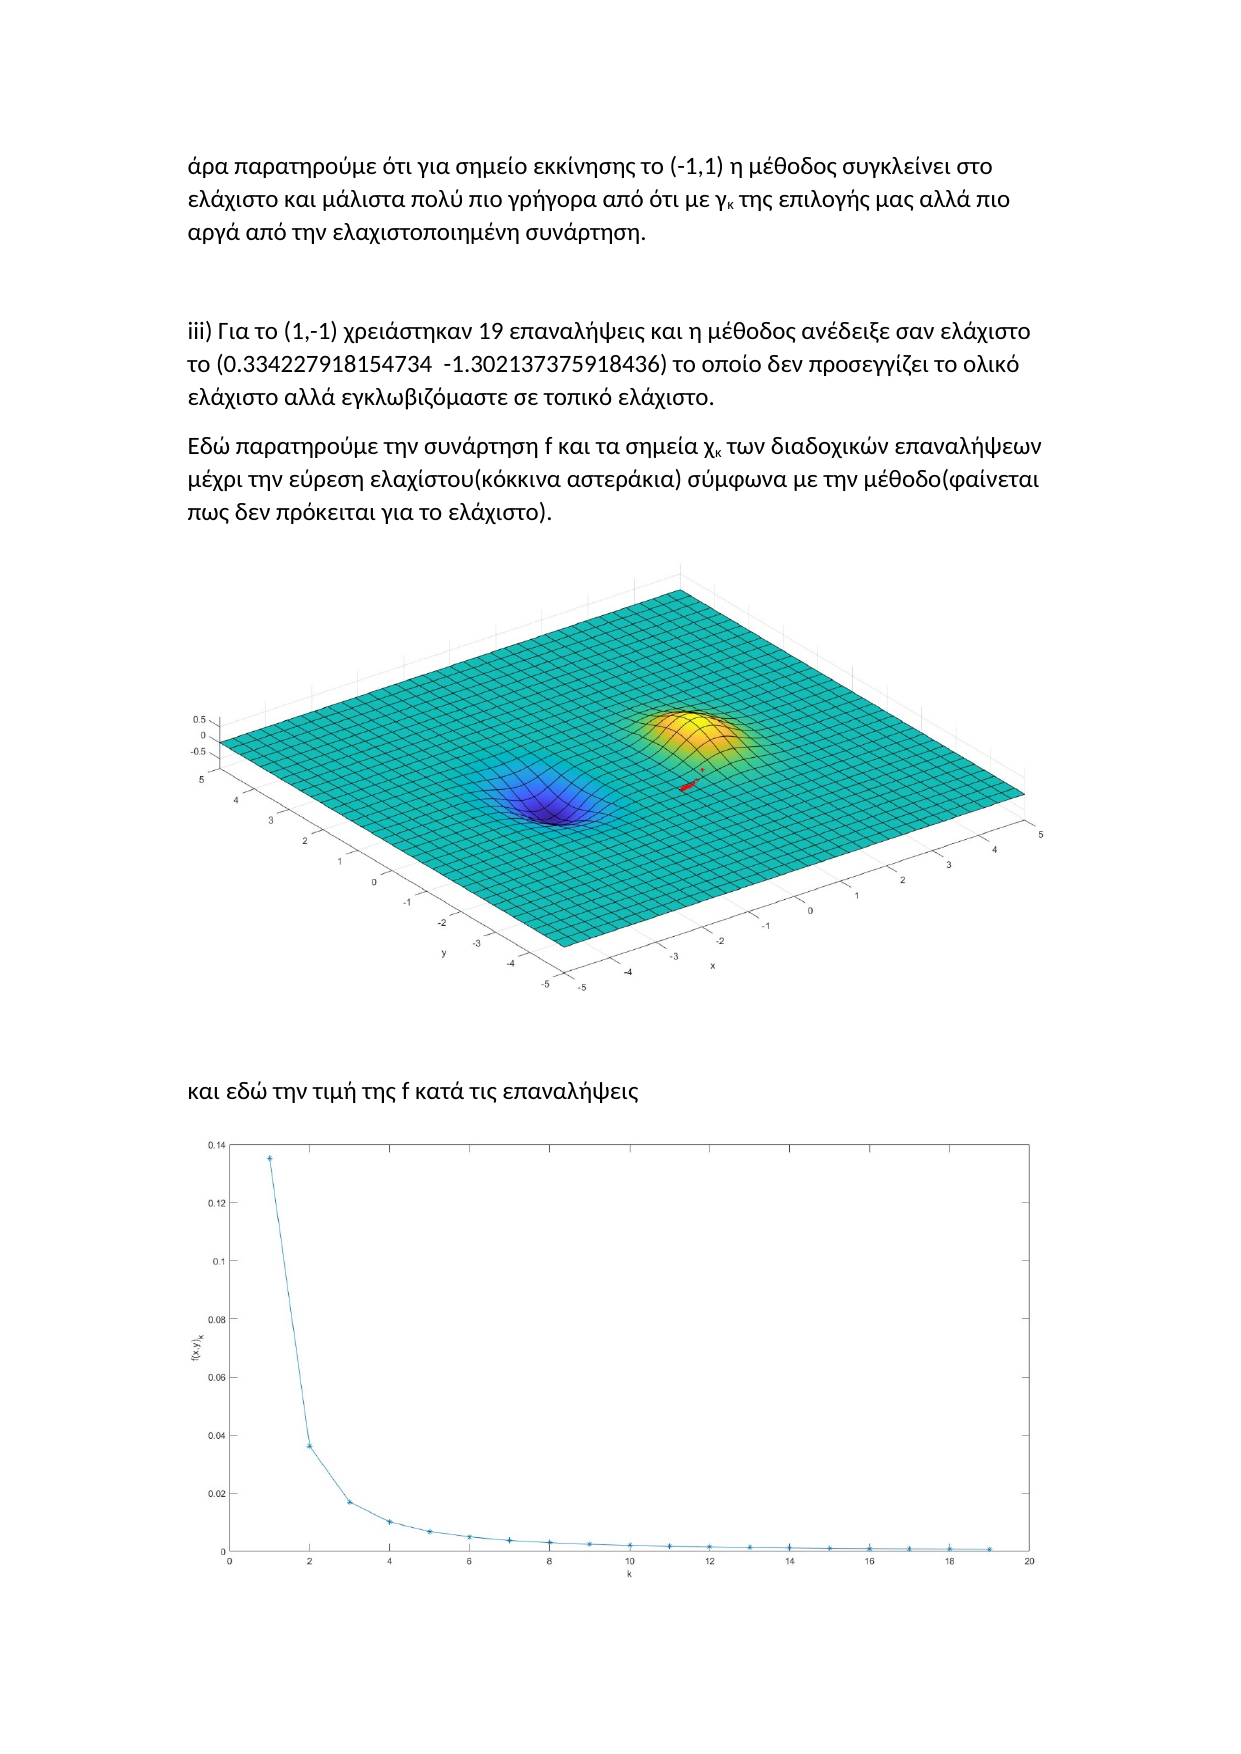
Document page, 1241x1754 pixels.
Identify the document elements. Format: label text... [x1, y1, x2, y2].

text άρα παρατηρούμε ότι για σημείο εκκίνησης το (-1,1) η μέθοδος συγκλείνει στο ελάχιστο και μάλιστα πολύ πιο γρήγορα από ότι με γκ της επιλογής μας αλλά πιο αργά από την ελαχιστοποιημένη συνάρτηση. [187, 150, 1053, 246]
picture [187, 1122, 1053, 1580]
picture [187, 558, 1053, 1005]
text Εδώ παρατηρούμε την συνάρτηση f και τα σημεία χκ των διαδοχικών επαναλήψεων μέχρι την εύρεση ελαχίστου(κόκκινα αστεράκια) σύμφωνα με την μέθοδο(φαίνεται πως δεν πρόκειται για το ελάχιστο). [187, 430, 1053, 527]
text iii) Για το (1,-1) χρειάστηκαν 19 επαναλήψεις και η μέθοδος ανέδειξε σαν ελάχιστο το (0.334227918154734 -1.302137375918436) το οποίο δεν προσεγγίζει το ολικό ελάχιστο αλλά εγκλωβιζόμαστε σε τοπικό ελάχιστο. [187, 315, 1053, 411]
text και εδώ την τιμή της f κατά τις επαναλήψεις [187, 1075, 1053, 1106]
